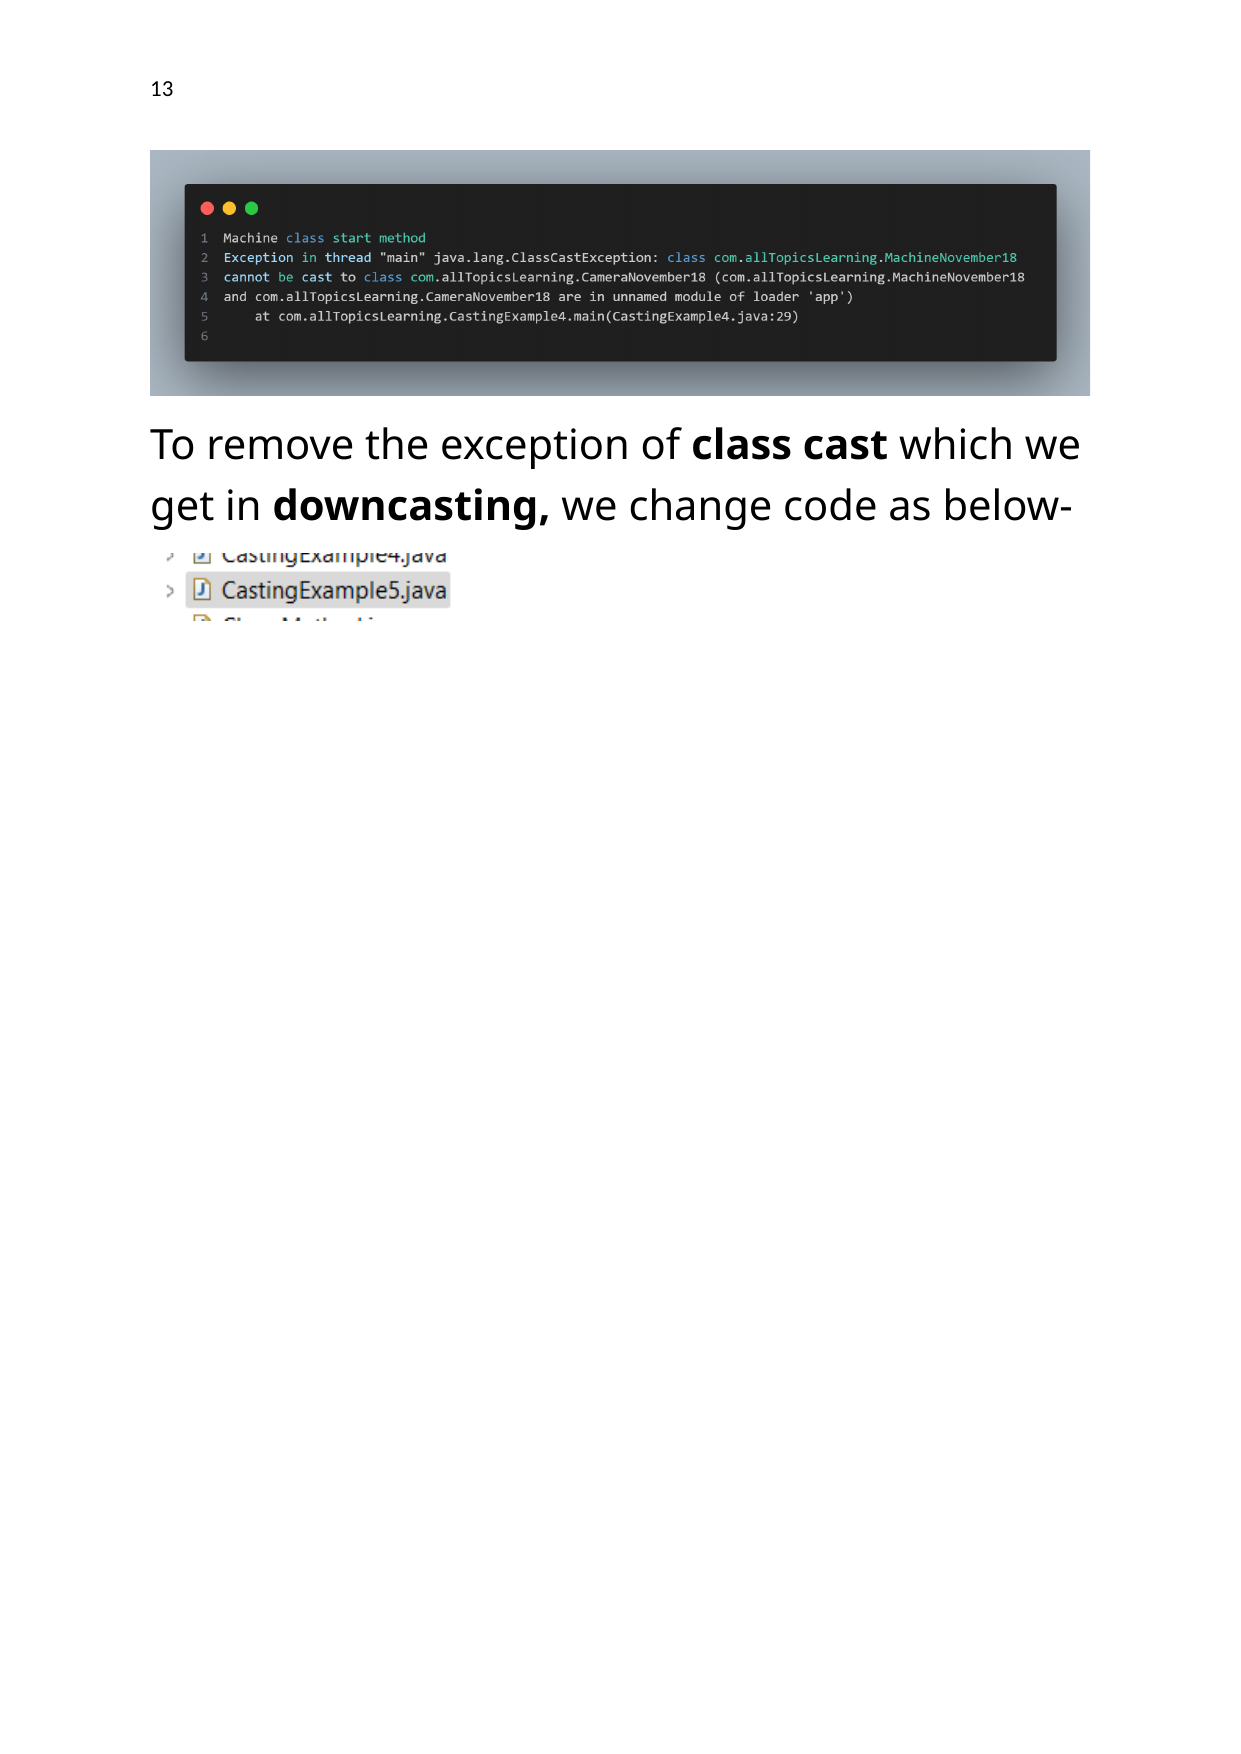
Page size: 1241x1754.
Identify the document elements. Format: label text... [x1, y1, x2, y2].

picture [150, 150, 1091, 396]
picture [150, 553, 507, 621]
text To remove the exception of class cast which we get in downcasting, we change code as below- [150, 414, 1090, 532]
